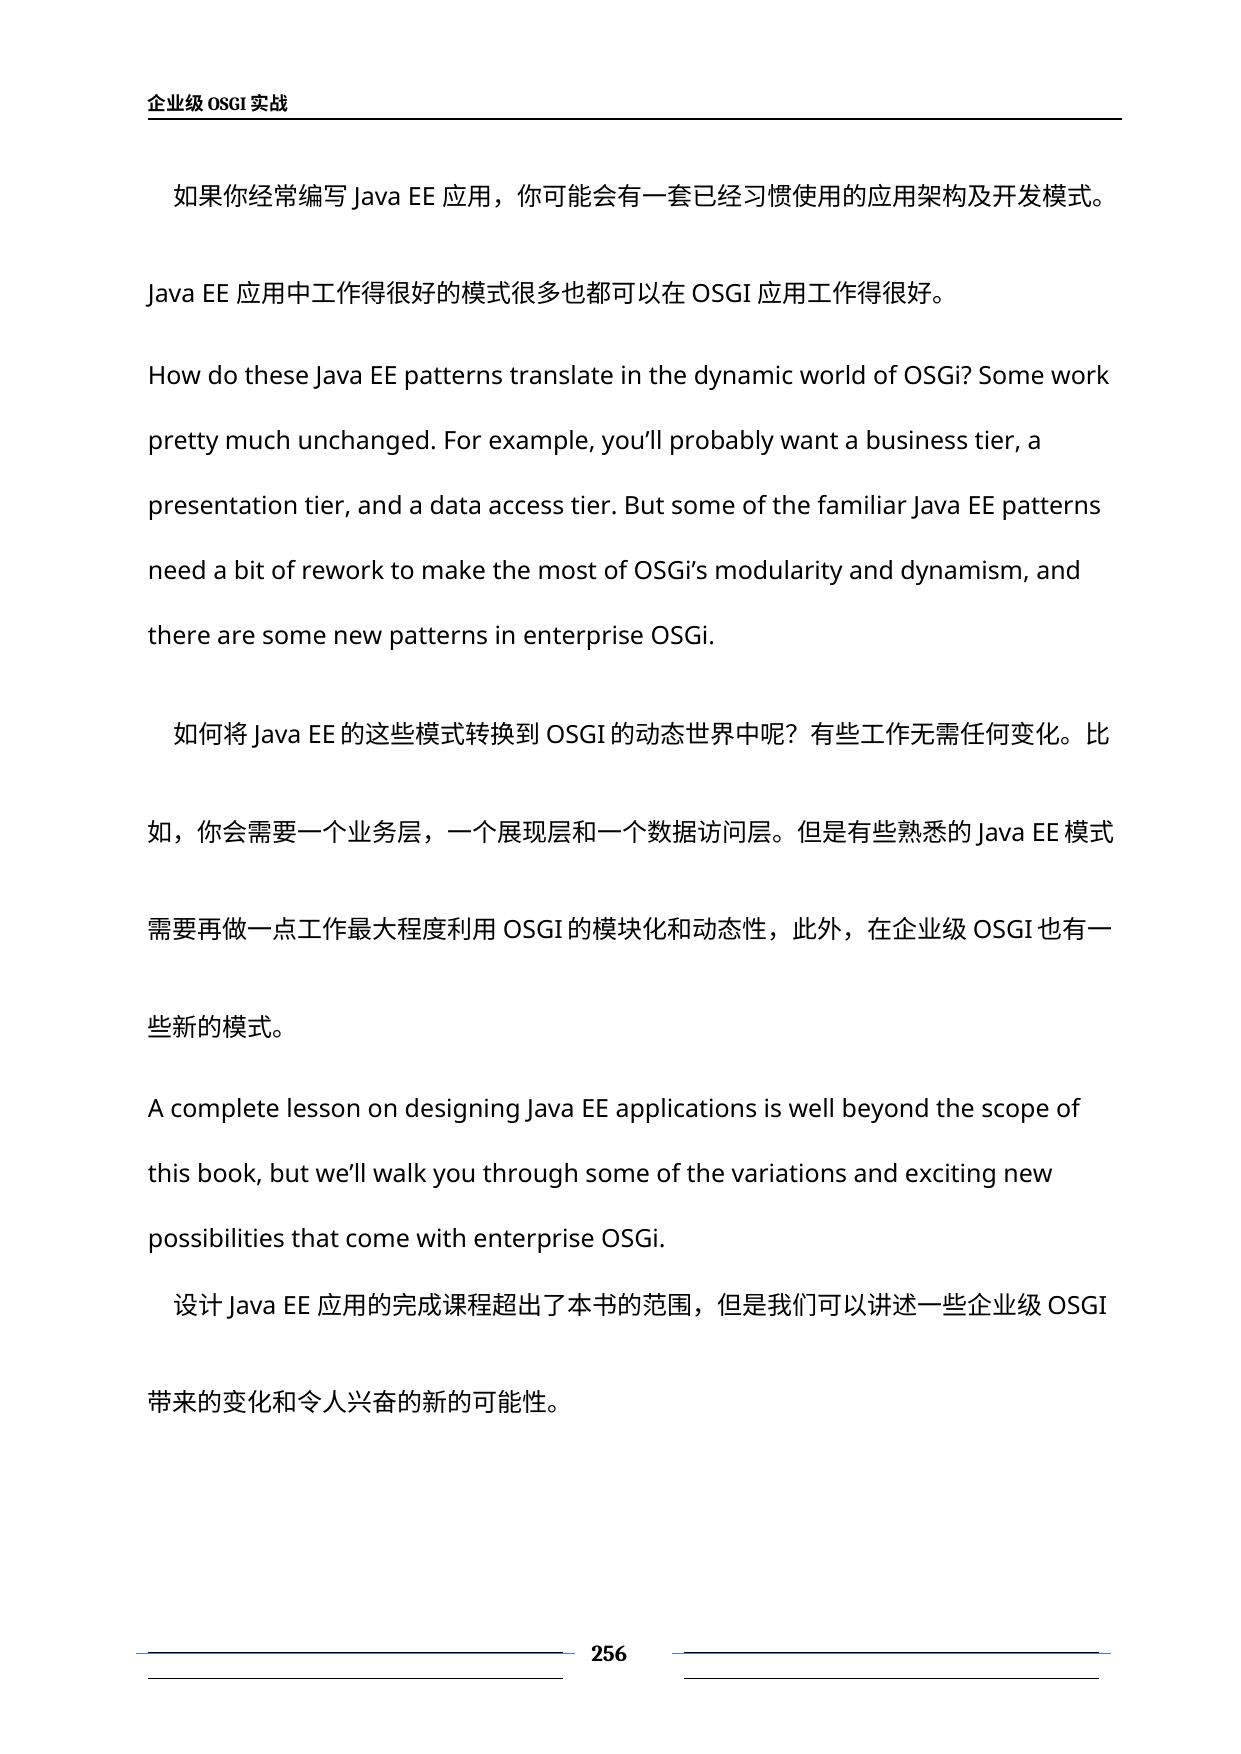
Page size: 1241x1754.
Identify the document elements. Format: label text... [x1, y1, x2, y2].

text How do these Java EE patterns translate in the dynamic world of OSGi? Some work pretty much unchanged. For example, you’ll probably want a business tier, a presentation tier, and a data access tier. But some of the familiar Java EE patterns need a bit of rework to make the most of OSGi’s modularity and dynamism, and there are some new patterns in enterprise OSGi. [148, 343, 1122, 668]
text A complete lesson on designing Java EE applications is well beyond the scope of this book, but we’ll walk you through some of the variations and exciting new possibilities that come with enterprise OSGi. [148, 1076, 1122, 1271]
text 如果你经常编写Java EE 应用，你可能会有一套已经习惯使用的应用架构及开发模式。Java EE 应用中工作得很好的模式很多也都可以在OSGI 应用工作得很好。 [148, 162, 1122, 324]
text 如何将Java EE的这些模式转换到OSGI的动态世界中呢？有些工作无需任何变化。比如，你会需要一个业务层，一个展现层和一个数据访问层。但是有些熟悉的Java EE模式需要再做一点工作最大程度利用OSGI的模块化和动态性，此外，在企业级OSGI也有一些新的模式。 [148, 700, 1122, 1058]
text 设计Java EE 应用的完成课程超出了本书的范围，但是我们可以讲述一些企业级OSGI带来的变化和令人兴奋的新的可能性。 [148, 1271, 1122, 1433]
